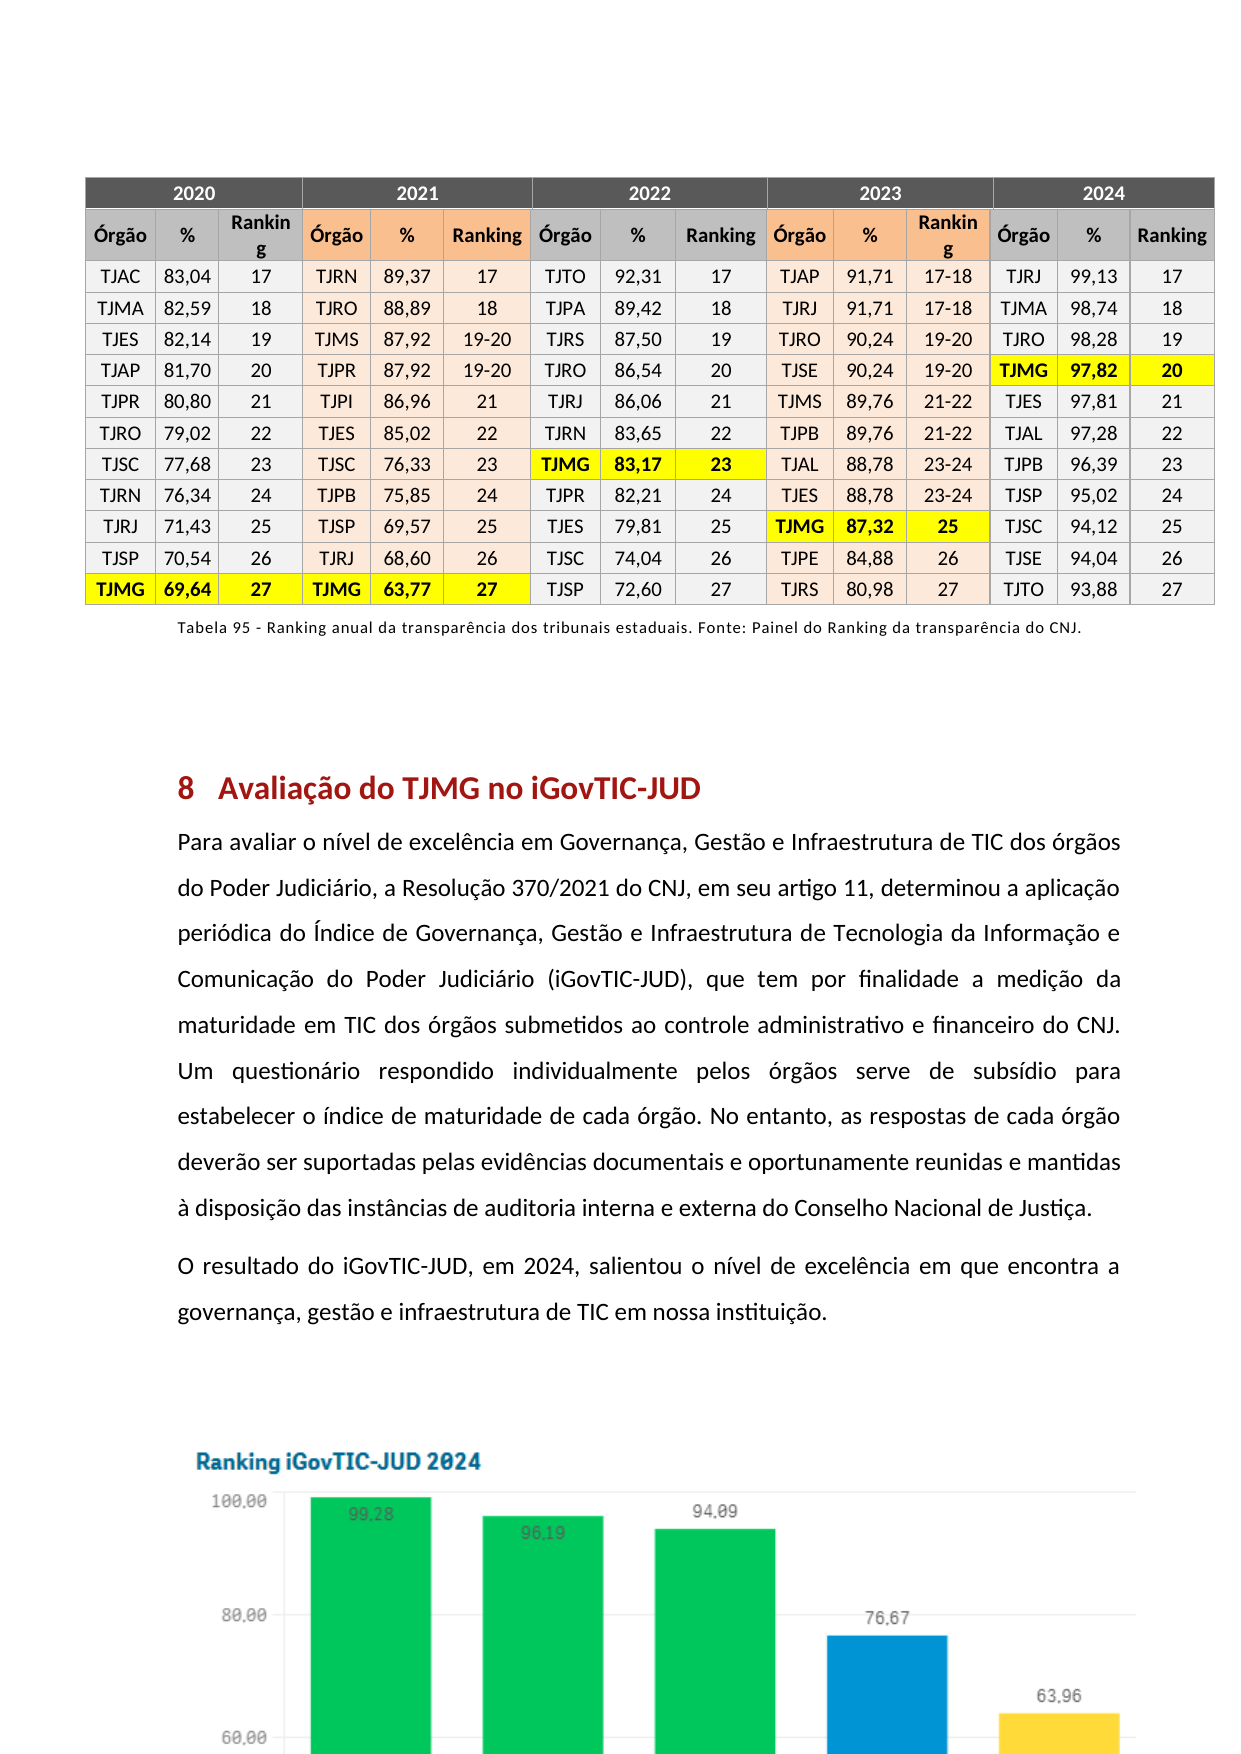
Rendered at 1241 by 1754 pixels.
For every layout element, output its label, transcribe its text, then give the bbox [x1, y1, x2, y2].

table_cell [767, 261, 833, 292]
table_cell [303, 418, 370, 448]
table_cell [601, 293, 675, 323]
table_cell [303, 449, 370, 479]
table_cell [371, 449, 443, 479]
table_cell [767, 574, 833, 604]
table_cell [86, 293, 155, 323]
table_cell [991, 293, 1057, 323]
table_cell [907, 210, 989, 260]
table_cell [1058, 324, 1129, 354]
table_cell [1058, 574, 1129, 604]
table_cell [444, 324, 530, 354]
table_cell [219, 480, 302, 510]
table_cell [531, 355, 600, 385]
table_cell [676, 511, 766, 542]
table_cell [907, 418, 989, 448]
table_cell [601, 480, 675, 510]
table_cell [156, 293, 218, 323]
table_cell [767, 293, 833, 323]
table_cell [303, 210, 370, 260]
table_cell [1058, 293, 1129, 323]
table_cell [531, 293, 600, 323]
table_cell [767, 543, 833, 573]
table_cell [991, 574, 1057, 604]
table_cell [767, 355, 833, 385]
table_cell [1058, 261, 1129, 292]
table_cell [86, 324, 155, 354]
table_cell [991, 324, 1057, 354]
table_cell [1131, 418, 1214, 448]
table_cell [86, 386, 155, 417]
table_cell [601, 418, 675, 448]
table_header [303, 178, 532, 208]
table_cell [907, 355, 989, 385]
list Avaliação do TJMG no iGovTIC-JUD [177, 767, 1122, 808]
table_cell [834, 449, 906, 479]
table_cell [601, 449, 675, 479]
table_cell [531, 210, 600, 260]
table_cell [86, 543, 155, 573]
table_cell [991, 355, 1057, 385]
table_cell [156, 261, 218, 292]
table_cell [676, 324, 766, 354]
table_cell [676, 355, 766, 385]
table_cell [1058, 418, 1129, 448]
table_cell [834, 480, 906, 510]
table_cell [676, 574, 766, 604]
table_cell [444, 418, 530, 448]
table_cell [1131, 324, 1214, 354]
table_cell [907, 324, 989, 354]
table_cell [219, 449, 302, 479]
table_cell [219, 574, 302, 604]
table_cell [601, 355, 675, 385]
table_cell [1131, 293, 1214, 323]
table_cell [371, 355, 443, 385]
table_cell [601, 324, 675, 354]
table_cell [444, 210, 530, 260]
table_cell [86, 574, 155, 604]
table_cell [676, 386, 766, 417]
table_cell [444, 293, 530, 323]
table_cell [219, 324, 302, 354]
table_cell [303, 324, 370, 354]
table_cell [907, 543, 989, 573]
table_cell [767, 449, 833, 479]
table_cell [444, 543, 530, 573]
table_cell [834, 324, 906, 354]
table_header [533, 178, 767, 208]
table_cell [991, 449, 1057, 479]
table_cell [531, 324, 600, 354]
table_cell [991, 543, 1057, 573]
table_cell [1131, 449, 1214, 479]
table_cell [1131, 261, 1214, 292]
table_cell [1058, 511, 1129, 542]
text Para avaliar o nível de excelência em Governança, Gestão e Infraestrutura de TIC dos órgãos do Poder Judiciário, a Resolução 370/2021 do CNJ, em seu artigo 11, determinou a aplicação periódica do Índice de Governança, Gestão e Infraestrutura de Tecnologia da Informação e Comunicação do Poder Judiciário (iGovTIC-JUD), que tem por finalidade a medição da maturidade em TIC dos órgãos submetidos ao controle administrativo e financeiro do CNJ. Um questionário respondido individualmente pelos órgãos serve de subsídio para estabelecer o índice de maturidade de cada órgão. No entanto, as respostas de cada órgão deverão ser suportadas pelas evidências documentais e oportunamente reunidas e mantidas à disposição das instâncias de auditoria interna e externa do Conselho Nacional de Justiça. [177, 826, 1122, 1222]
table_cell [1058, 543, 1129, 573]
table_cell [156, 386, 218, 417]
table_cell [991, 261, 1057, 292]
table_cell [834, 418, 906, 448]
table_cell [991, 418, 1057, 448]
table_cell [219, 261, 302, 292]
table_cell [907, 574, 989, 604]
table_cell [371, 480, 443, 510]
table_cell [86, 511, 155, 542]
text O resultado do iGovTIC-JUD, em 2024, salientou o nível de excelência em que encontra a governança, gestão e infraestrutura de TIC em nossa instituição. [177, 1250, 1122, 1326]
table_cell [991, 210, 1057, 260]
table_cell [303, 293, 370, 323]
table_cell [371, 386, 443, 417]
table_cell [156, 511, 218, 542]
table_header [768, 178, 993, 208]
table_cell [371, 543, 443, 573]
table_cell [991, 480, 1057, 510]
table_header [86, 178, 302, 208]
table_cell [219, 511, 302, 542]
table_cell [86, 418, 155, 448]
text Tabela 95 - Ranking anual da transparência dos tribunais estaduais. Fonte: Painel do Ranking da transparência do CNJ. [177, 618, 1122, 638]
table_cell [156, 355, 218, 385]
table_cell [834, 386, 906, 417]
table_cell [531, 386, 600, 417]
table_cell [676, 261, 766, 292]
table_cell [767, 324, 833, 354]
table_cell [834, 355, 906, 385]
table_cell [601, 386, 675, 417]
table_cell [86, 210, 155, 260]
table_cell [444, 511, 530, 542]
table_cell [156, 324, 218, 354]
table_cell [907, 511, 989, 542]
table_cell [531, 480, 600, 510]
picture [190, 1444, 1136, 1754]
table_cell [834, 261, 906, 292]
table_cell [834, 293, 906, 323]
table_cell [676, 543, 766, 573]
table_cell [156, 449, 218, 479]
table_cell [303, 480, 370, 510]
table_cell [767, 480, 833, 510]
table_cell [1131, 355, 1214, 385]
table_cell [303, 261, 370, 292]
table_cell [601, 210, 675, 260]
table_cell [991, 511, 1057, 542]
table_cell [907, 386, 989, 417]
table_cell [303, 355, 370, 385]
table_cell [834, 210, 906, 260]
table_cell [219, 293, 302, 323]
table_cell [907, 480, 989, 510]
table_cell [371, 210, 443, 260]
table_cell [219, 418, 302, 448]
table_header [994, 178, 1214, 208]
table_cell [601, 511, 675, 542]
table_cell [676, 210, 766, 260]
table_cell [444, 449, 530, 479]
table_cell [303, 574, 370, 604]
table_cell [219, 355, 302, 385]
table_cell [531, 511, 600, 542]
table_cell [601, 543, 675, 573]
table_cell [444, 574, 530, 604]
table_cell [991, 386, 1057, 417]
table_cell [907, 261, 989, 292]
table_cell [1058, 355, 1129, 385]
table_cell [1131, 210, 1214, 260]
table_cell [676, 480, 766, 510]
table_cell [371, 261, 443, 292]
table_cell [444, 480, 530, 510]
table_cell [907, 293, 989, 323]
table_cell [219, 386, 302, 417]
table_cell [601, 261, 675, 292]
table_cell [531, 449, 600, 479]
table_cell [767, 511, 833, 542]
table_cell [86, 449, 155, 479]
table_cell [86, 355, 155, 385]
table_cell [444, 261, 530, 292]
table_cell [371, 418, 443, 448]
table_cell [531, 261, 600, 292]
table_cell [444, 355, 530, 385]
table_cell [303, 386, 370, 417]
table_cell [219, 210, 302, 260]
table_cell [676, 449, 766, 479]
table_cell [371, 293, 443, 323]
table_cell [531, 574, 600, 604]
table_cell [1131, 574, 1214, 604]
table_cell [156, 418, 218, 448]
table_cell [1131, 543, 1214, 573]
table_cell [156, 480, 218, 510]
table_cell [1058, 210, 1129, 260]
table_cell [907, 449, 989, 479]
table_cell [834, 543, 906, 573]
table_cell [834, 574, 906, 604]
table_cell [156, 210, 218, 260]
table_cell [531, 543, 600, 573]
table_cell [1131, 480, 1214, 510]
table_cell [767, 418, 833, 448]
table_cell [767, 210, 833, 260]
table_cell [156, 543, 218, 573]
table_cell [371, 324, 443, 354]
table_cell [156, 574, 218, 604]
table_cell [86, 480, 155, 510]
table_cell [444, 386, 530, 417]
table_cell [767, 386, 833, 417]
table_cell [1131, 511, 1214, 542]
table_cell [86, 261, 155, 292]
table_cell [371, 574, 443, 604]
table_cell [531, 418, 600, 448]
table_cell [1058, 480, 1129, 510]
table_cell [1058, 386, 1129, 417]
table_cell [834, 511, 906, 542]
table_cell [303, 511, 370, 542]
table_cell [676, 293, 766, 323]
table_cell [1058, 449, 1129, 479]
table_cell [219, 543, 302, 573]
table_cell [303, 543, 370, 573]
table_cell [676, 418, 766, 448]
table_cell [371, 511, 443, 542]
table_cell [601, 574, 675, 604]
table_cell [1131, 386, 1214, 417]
